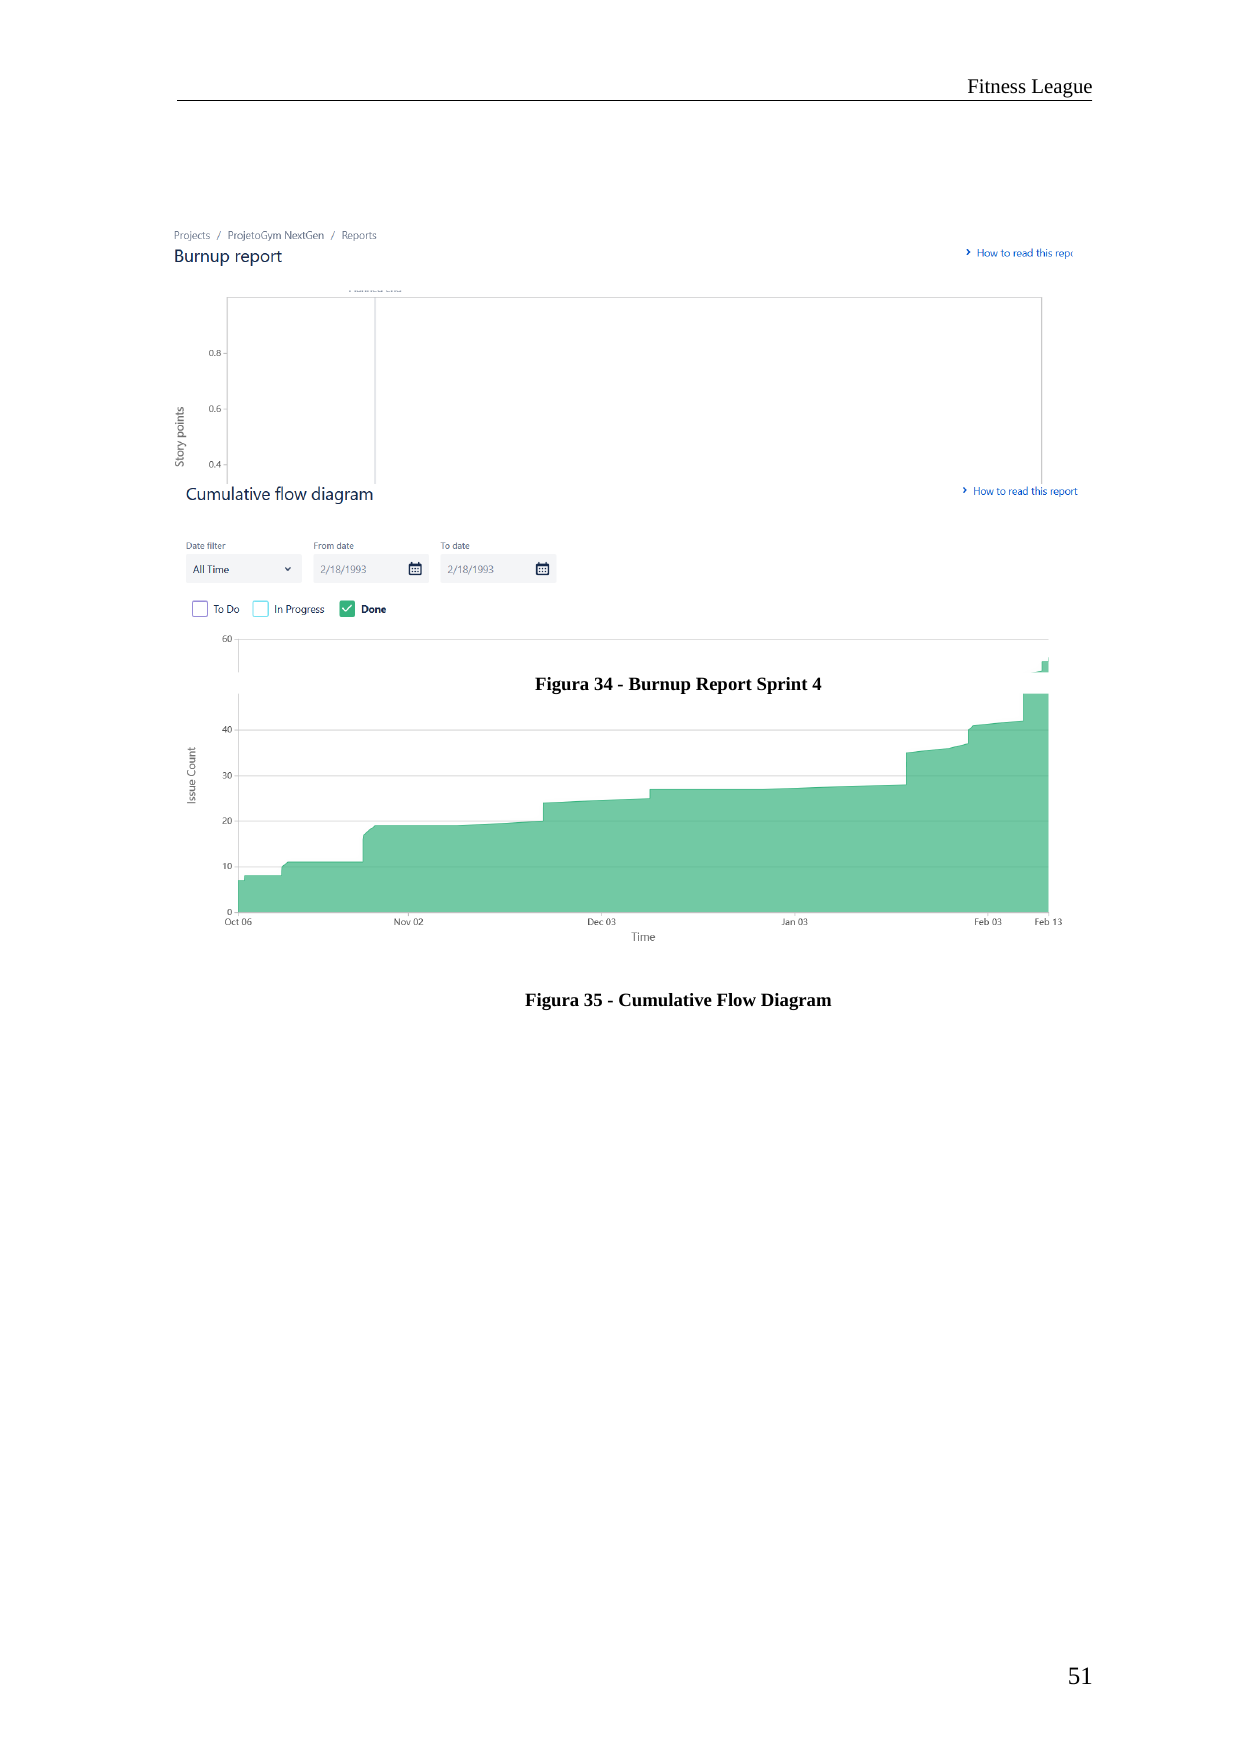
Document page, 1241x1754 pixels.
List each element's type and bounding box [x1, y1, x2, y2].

picture [163, 222, 1091, 962]
